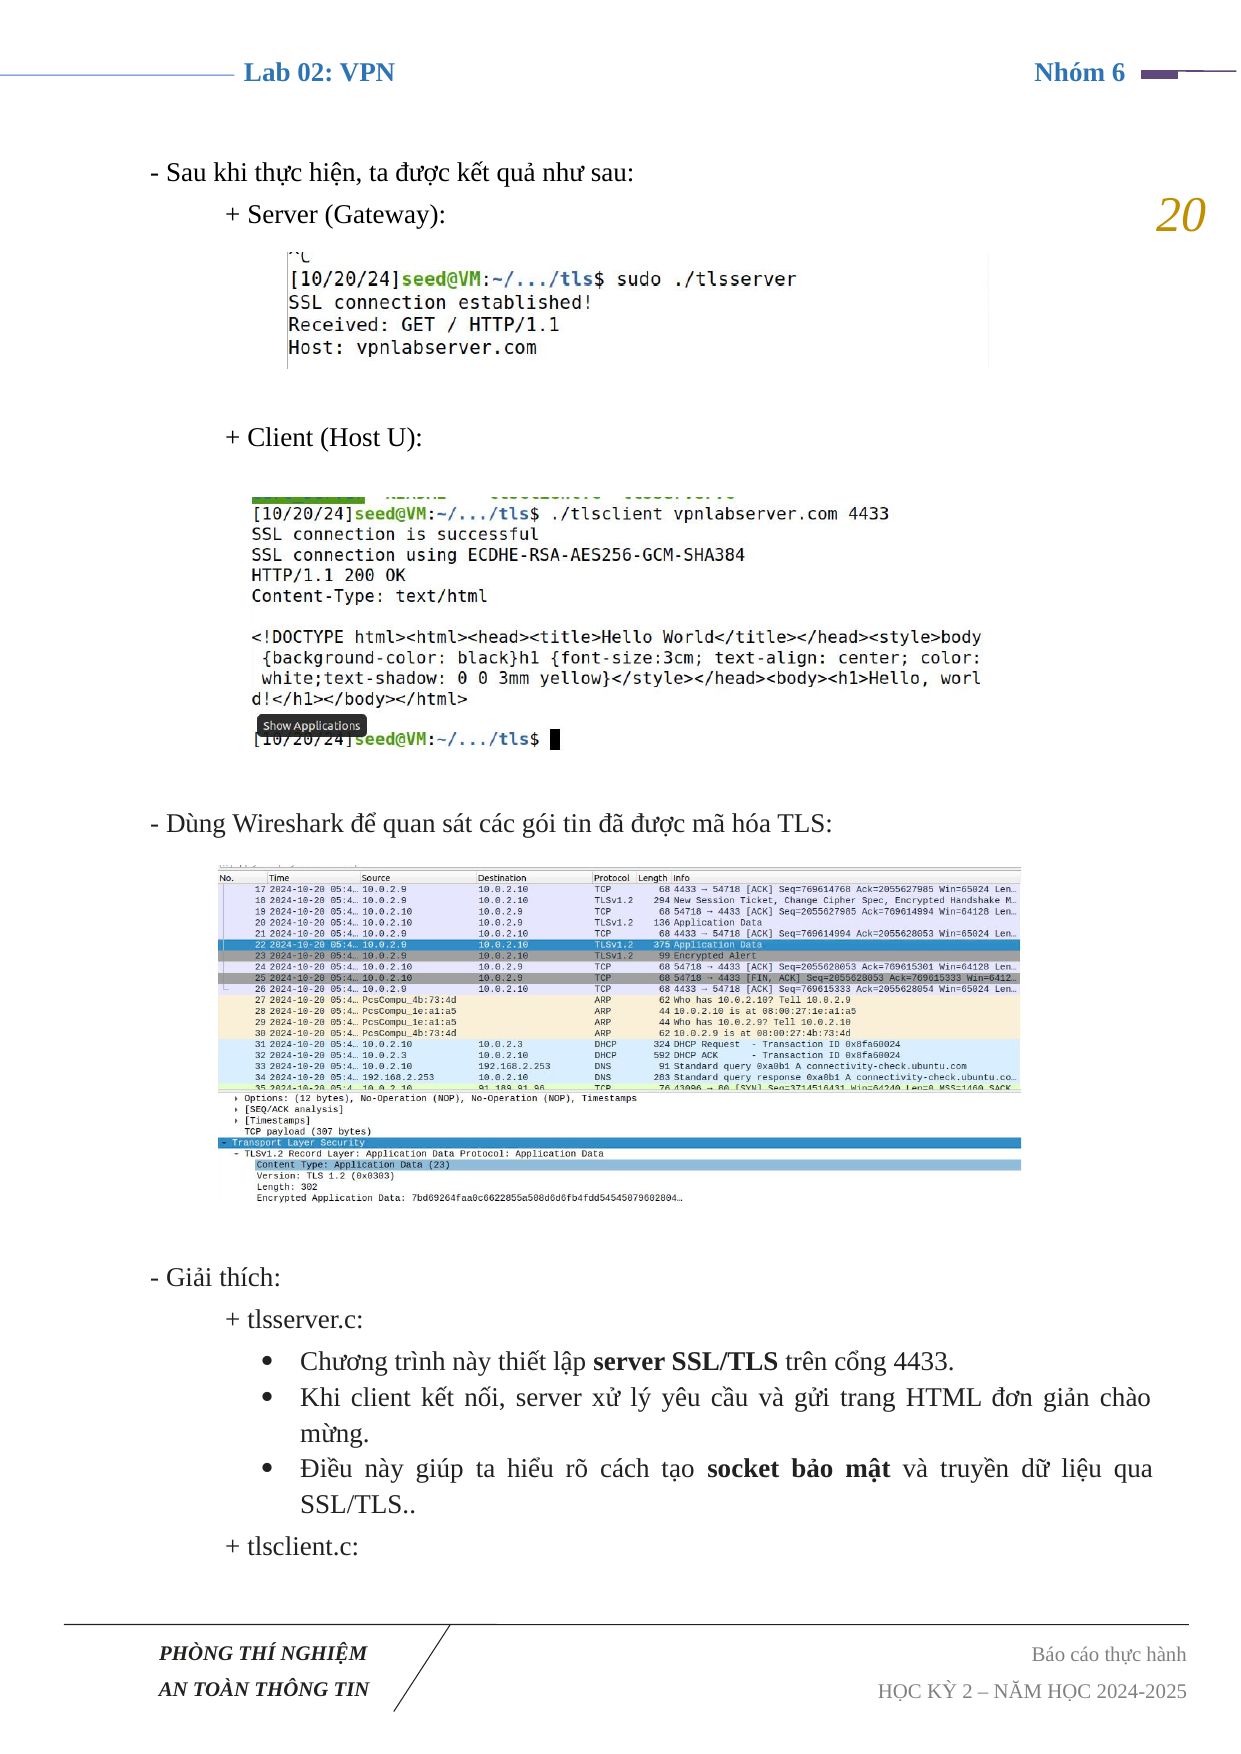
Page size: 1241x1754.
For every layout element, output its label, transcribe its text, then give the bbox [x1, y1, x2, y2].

text - Giải thích: [150, 1261, 1153, 1292]
list Chương trình này thiết lập server SSL/TLS trên cổng 4433. [262, 1345, 1153, 1376]
picture [252, 497, 989, 750]
text + tlsserver.c: [150, 1303, 1153, 1334]
text + Client (Host U): [150, 421, 1153, 453]
list Khi client kết nối, server xử lý yêu cầu và gửi trang HTML đơn giản chào mừng. [262, 1381, 1153, 1448]
text - Dùng Wireshark để quan sát các gói tin đã được mã hóa TLS: [150, 807, 1153, 838]
text + Server (Gateway): [150, 198, 1153, 229]
list Điều này giúp ta hiểu rõ cách tạo socket bảo mật và truyền dữ liệu qua SSL/TLS.. [262, 1452, 1153, 1519]
text - Sau khi thực hiện, ta được kết quả như sau: [150, 156, 1153, 187]
picture [218, 865, 1022, 1204]
picture [287, 252, 989, 369]
text + tlsclient.c: [150, 1530, 1153, 1561]
